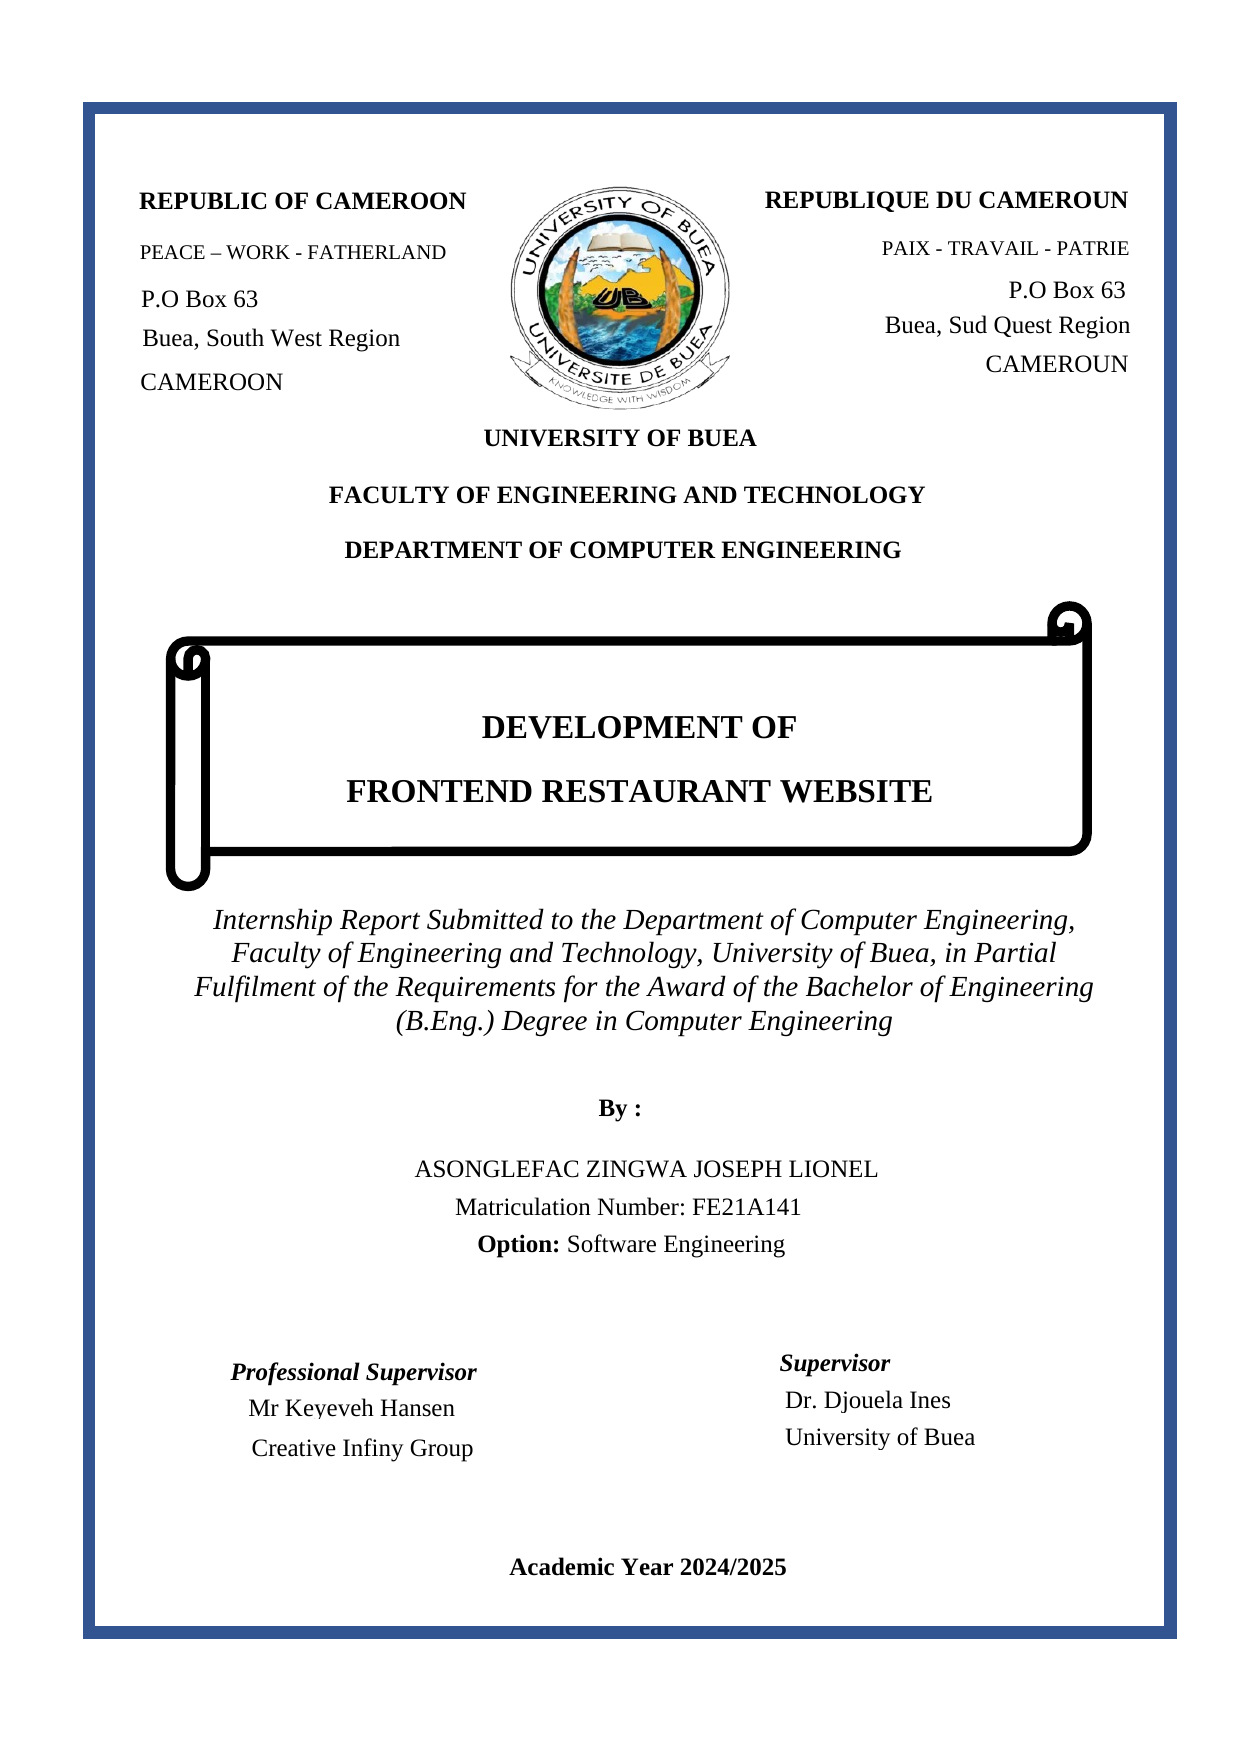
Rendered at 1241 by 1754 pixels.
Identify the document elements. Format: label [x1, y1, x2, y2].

picture [495, 186, 744, 412]
